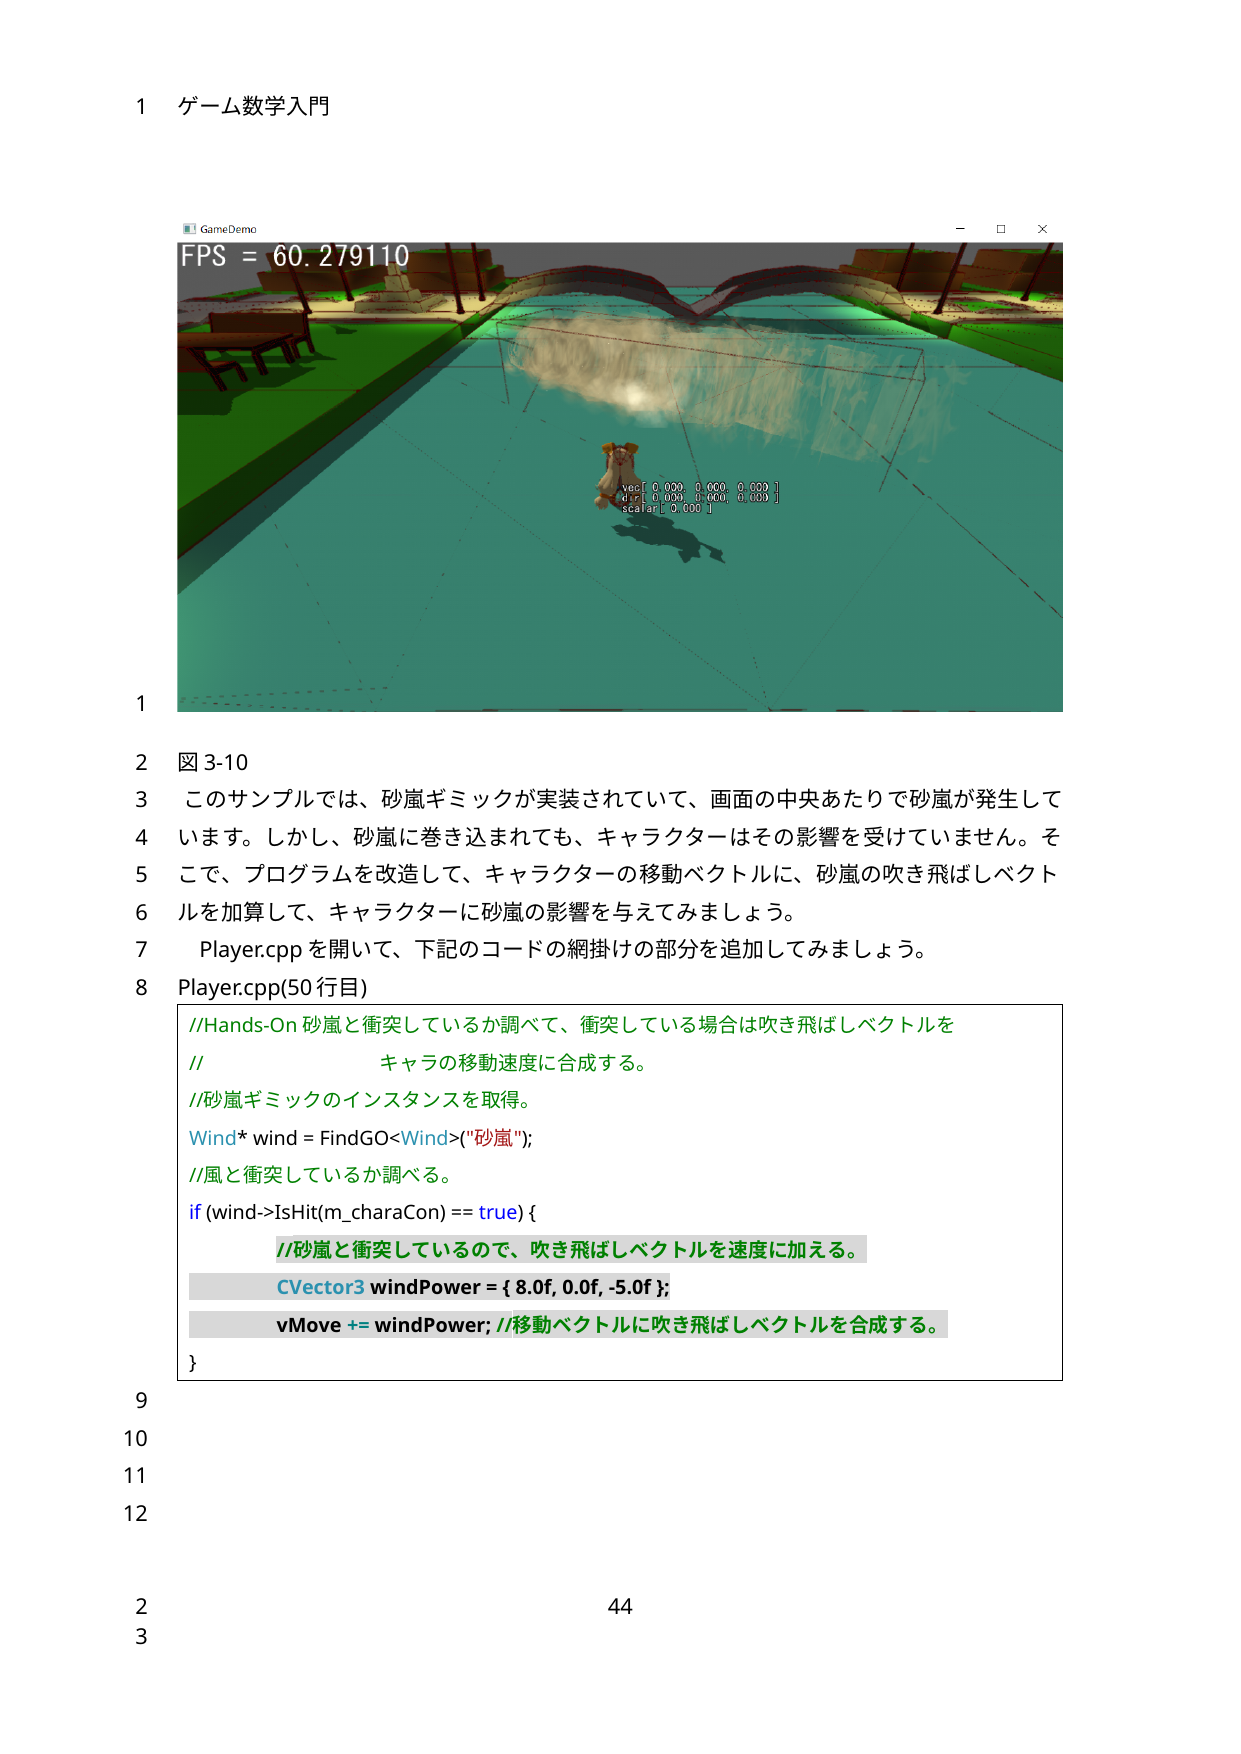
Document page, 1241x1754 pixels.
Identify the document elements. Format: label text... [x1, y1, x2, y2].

table_header //Hands-On 砂嵐と衝突しているか調べて、衝突している場合は吹き飛ばしベクトルを // キャラの移動速度に合成する。 //砂嵐ギミックのインスタンスを取得。 Wind* wind = FindGO<Wind>("砂嵐"); //風と衝突しているか調べる。 if (wind->IsHit(m_charaCon) == true) { //砂嵐と衝突しているので、吹き飛ばしベクトルを速度に加える。 CVector3 windPower = { 8.0f, 0.0f, -5.0f }; vMove += windPower; //移動ベクトルに吹き飛ばしベクトルを合成する。 } [178, 1005, 1062, 1380]
text Player.cppを開いて、下記のコードの網掛けの部分を追加してみましょう。 [177, 929, 1063, 967]
picture [177, 216, 1063, 712]
text このサンプルでは、砂嵐ギミックが実装されていて、画面の中央あたりで砂嵐が発生しています。しかし、砂嵐に巻き込まれても、キャラクターはその影響を受けていません。そこで、プログラムを改造して、キャラクターの移動ベクトルに、砂嵐の吹き飛ばしベクトルを加算して、キャラクターに砂嵐の影響を与えてみましょう。 [177, 779, 1063, 929]
text Player.cpp(50行目) [177, 967, 1063, 1004]
text 図3-10 [177, 742, 1063, 779]
